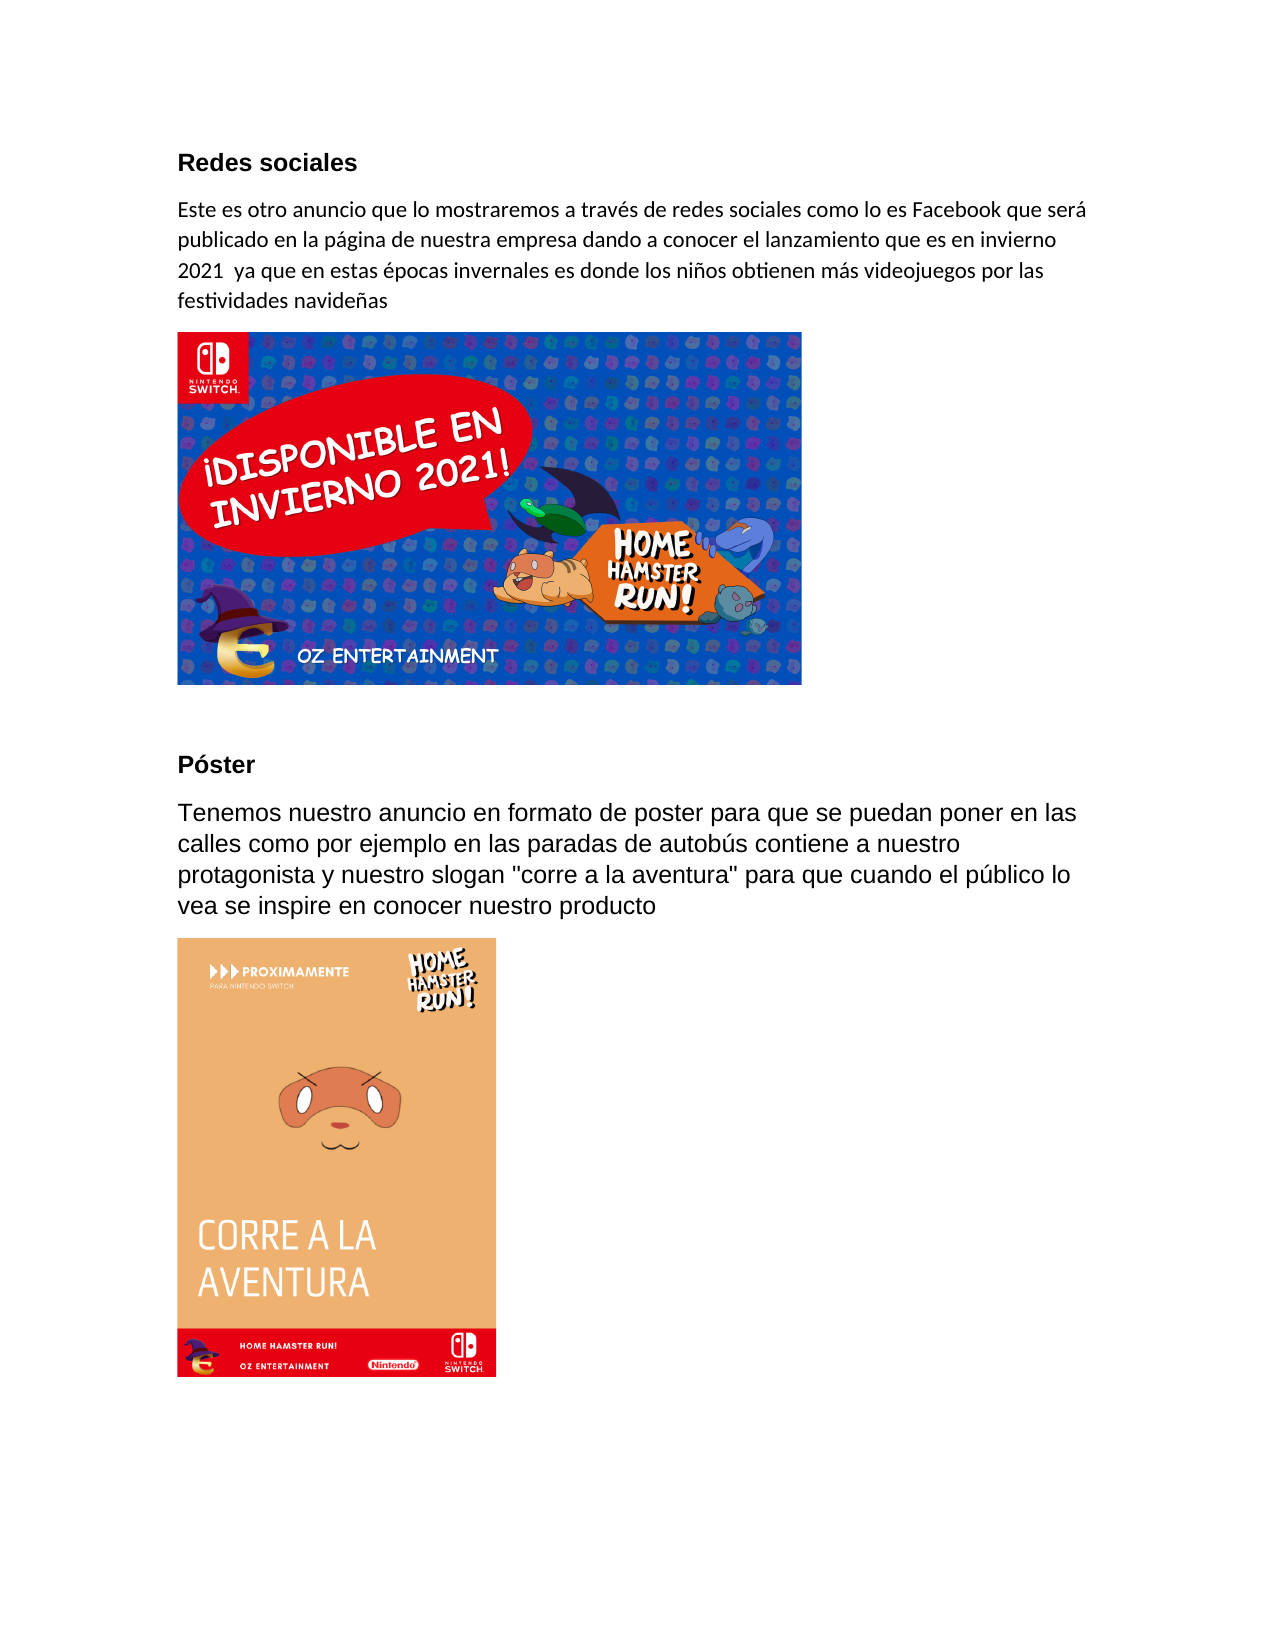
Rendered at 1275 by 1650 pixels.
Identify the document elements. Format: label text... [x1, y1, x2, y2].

picture [177, 938, 497, 1377]
text Este es otro anuncio que lo mostraremos a través de redes sociales como lo es Facebook que será publicado en la página de nuestra empresa dando a conocer el lanzamiento que es en invierno 2021 ya que en estas épocas invernales es donde los niños obtienen más videojuegos por las festividades navideñas [177, 195, 1098, 314]
text Redes sociales [177, 148, 1098, 176]
text Póster [177, 750, 1098, 779]
picture [177, 332, 802, 685]
text Tenemos nuestro anuncio en formato de poster para que se puedan poner en las calles como por ejemplo en las paradas de autobús contiene a nuestro protagonista y nuestro slogan "corre a la aventura" para que cuando el público lo vea se inspire en conocer nuestro producto [177, 798, 1098, 919]
